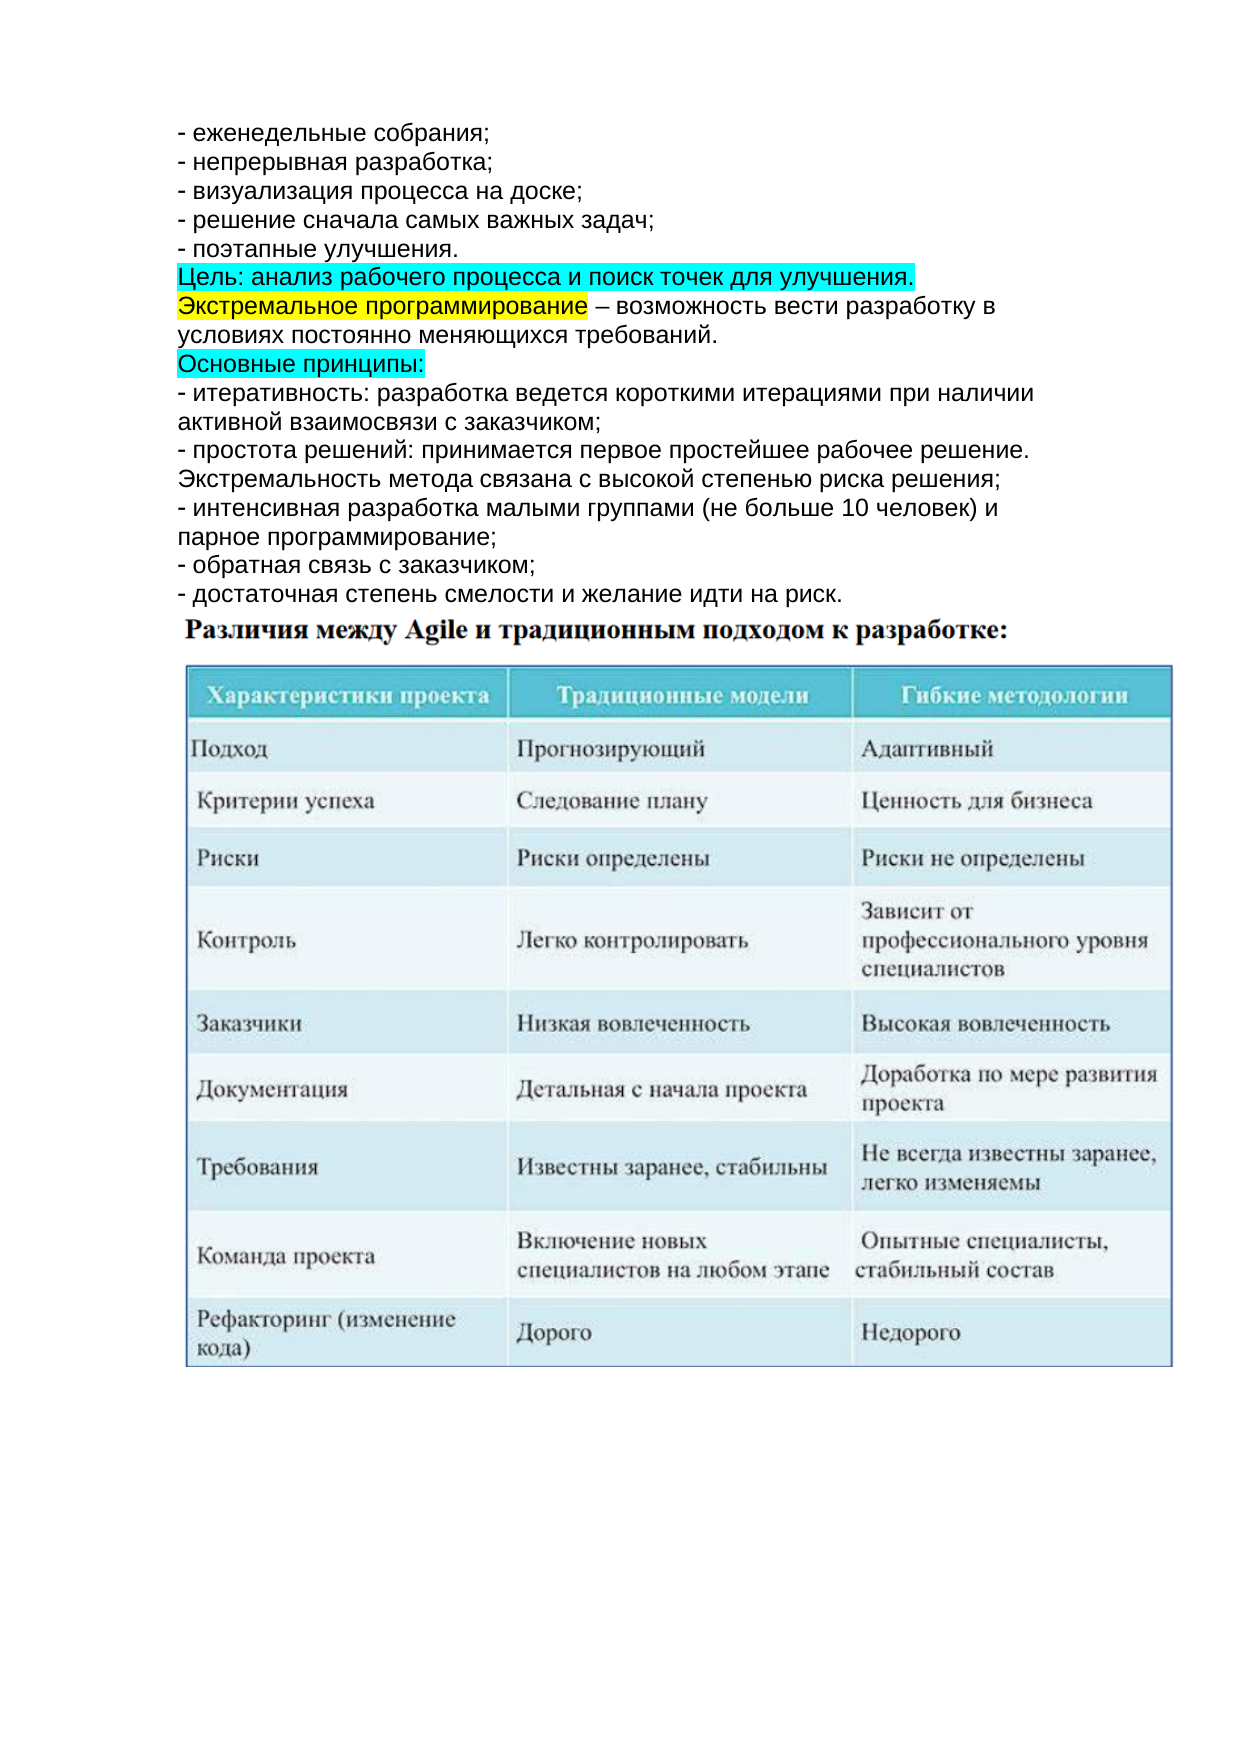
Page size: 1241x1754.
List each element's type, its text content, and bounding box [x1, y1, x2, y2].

picture [177, 608, 1186, 1367]
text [177, 118, 1152, 291]
text Экстремальное программирование – возможность вести разработку в условиях постоянно меняющихся требований. Основные принципы: итеративность: разработка ведется короткими итерациями при наличии активной взаимосвязи с заказчиком; простота решений: принимается первое простейшее рабочее решение. Экстремальность метода связана с высокой степенью риска решения; интенсивная разработка малыми группами (не больше 10 человек) и парное программирование; обратная связь с заказчиком; достаточная степень смелости и желание идти на риск. [177, 291, 1152, 608]
